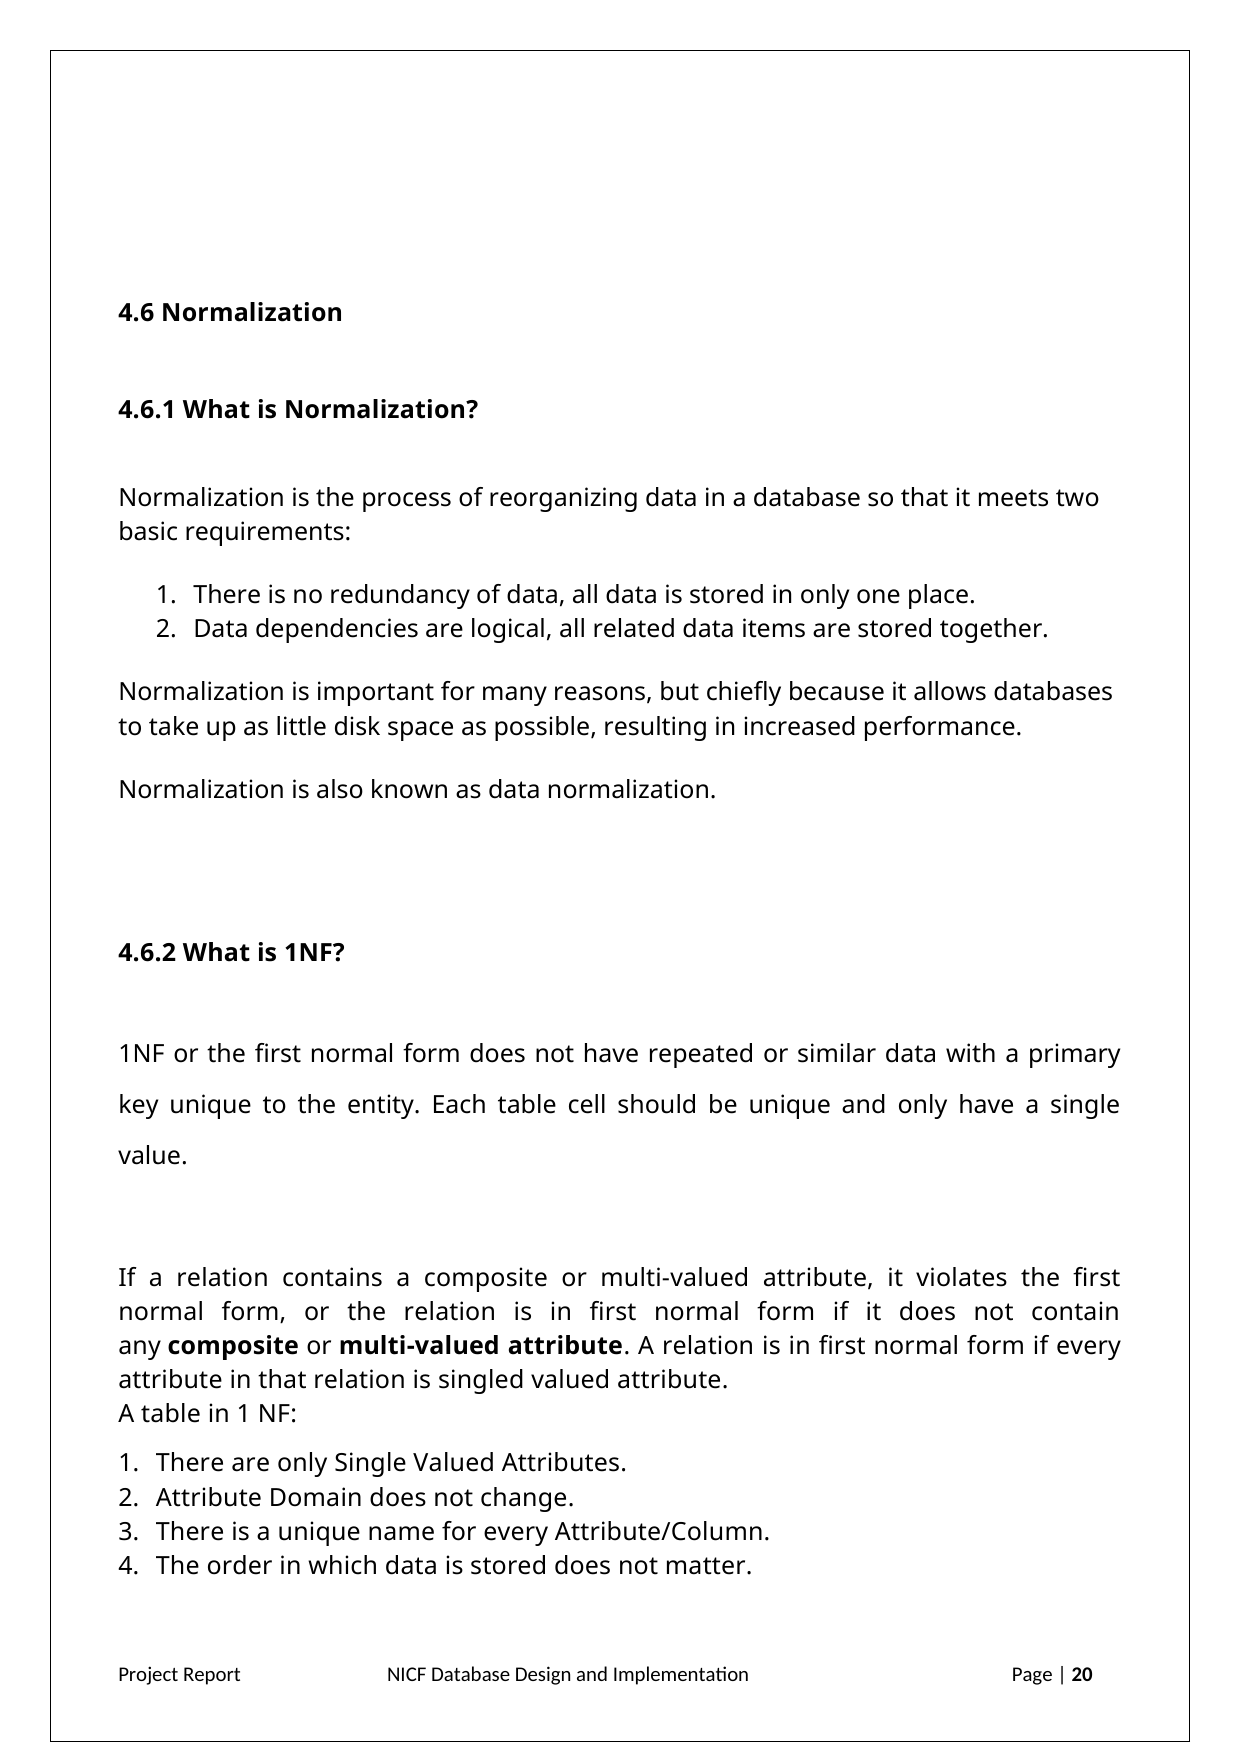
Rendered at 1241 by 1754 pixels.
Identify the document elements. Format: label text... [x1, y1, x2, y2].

text Normalization is also known as data normalization. [118, 771, 1122, 805]
text Normalization is the process of reorganizing data in a database so that it meets two basic requirements: [118, 479, 1122, 548]
text If a relation contains a composite or multi-valued attribute, it violates the first normal form, or the relation is in first normal form if it does not contain any composite or multi-valued attribute. A relation is in first normal form if every attribute in that relation is singled valued attribute. [118, 1259, 1122, 1395]
list There is a unique name for every Attribute/Column. [118, 1513, 1122, 1547]
list There is no redundancy of data, all data is stored in only one place. [156, 577, 1122, 611]
text 1NF or the first normal form does not have repeated or similar data with a primary key unique to the entity. Each table cell should be unique and only have a single value. [118, 1036, 1122, 1172]
text Normalization is important for many reasons, but chiefly because it allows databases to take up as little disk space as possible, resulting in increased performance. [118, 674, 1122, 742]
list There are only Single Valued Attributes. [118, 1445, 1122, 1479]
subtitle 4.6.1 What is Normalization? [118, 376, 1122, 426]
subtitle 4.6 Normalization [118, 279, 1122, 329]
list The order in which data is stored does not matter. [118, 1547, 1122, 1581]
list Attribute Domain does not change. [118, 1479, 1122, 1513]
list Data dependencies are logical, all related data items are stored together. [156, 611, 1122, 645]
subtitle 4.6.2 What is 1NF? [118, 918, 1122, 968]
text A table in 1 NF: [118, 1395, 1122, 1429]
